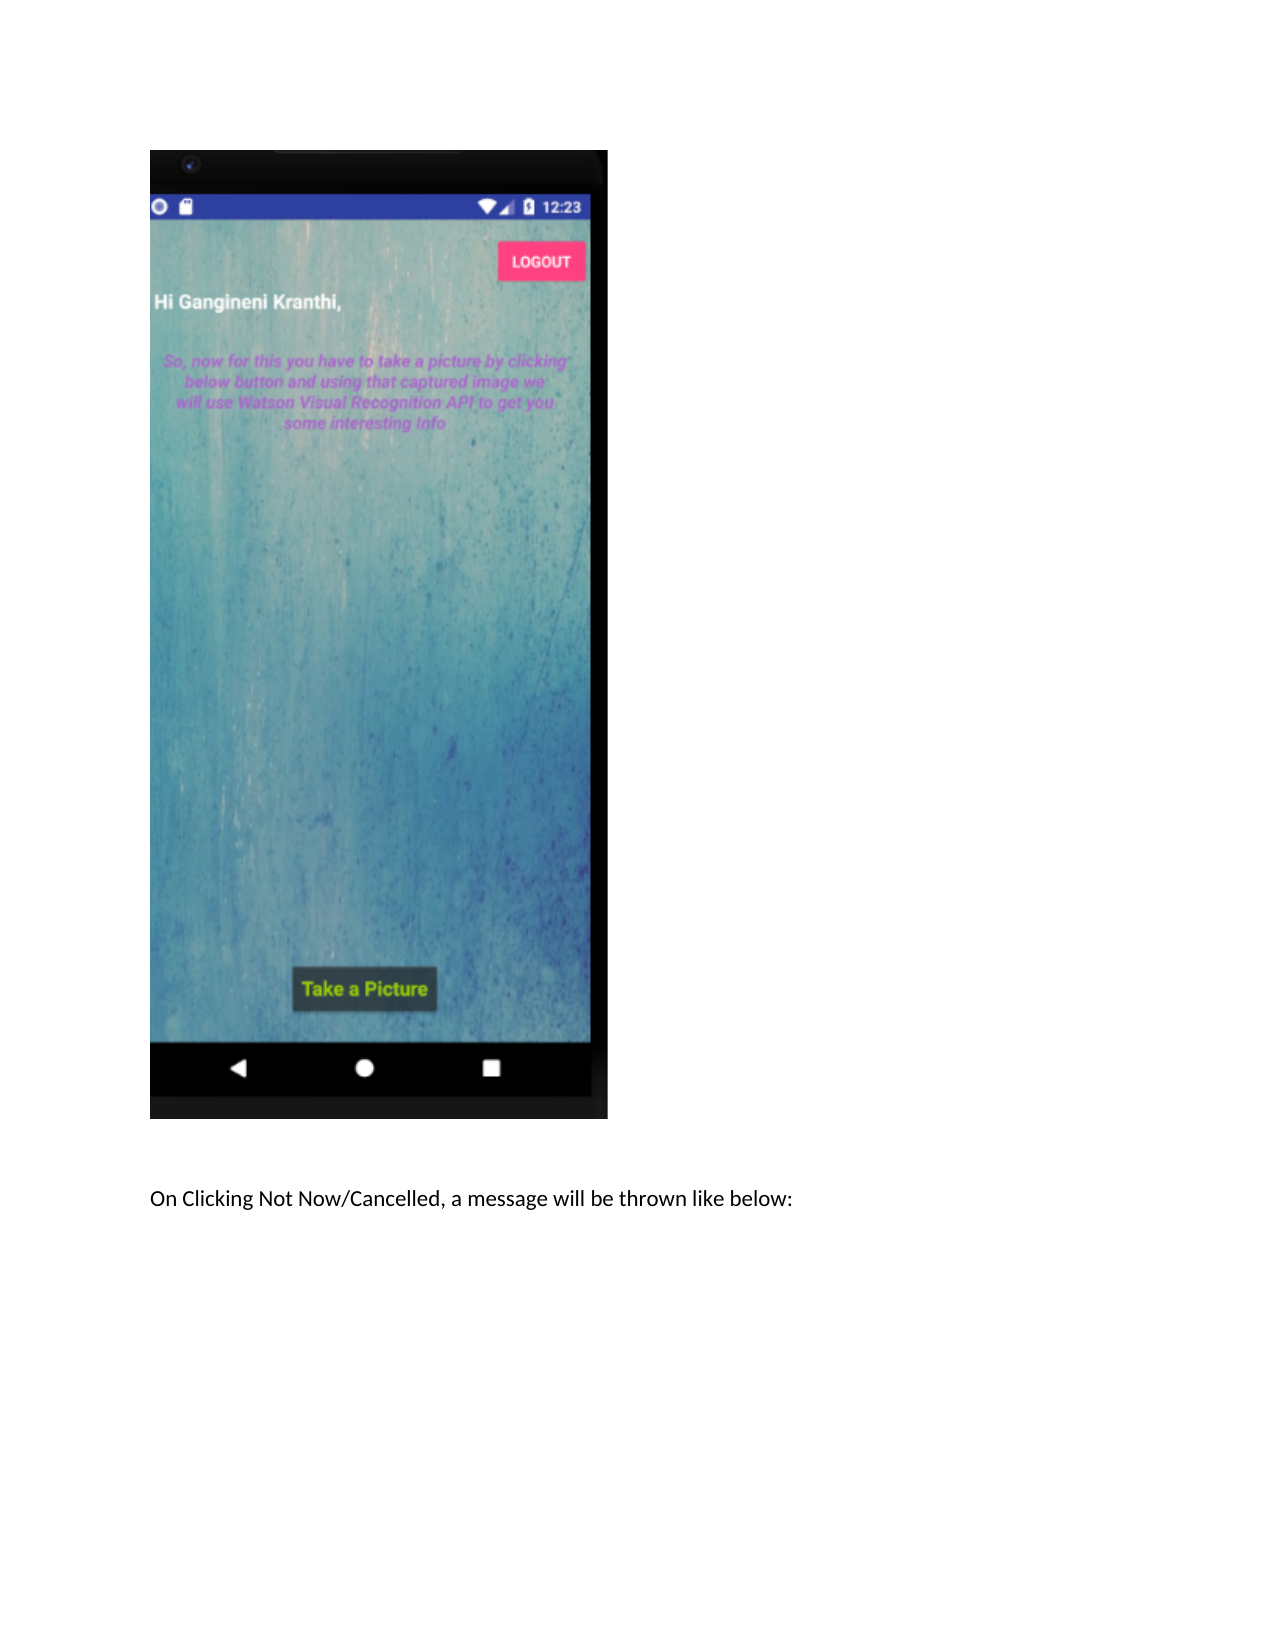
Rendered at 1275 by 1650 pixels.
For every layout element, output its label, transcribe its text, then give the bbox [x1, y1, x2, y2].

text On Clicking Not Now/Cancelled, a message will be thrown like below: [150, 1184, 1125, 1213]
picture [150, 150, 608, 1119]
